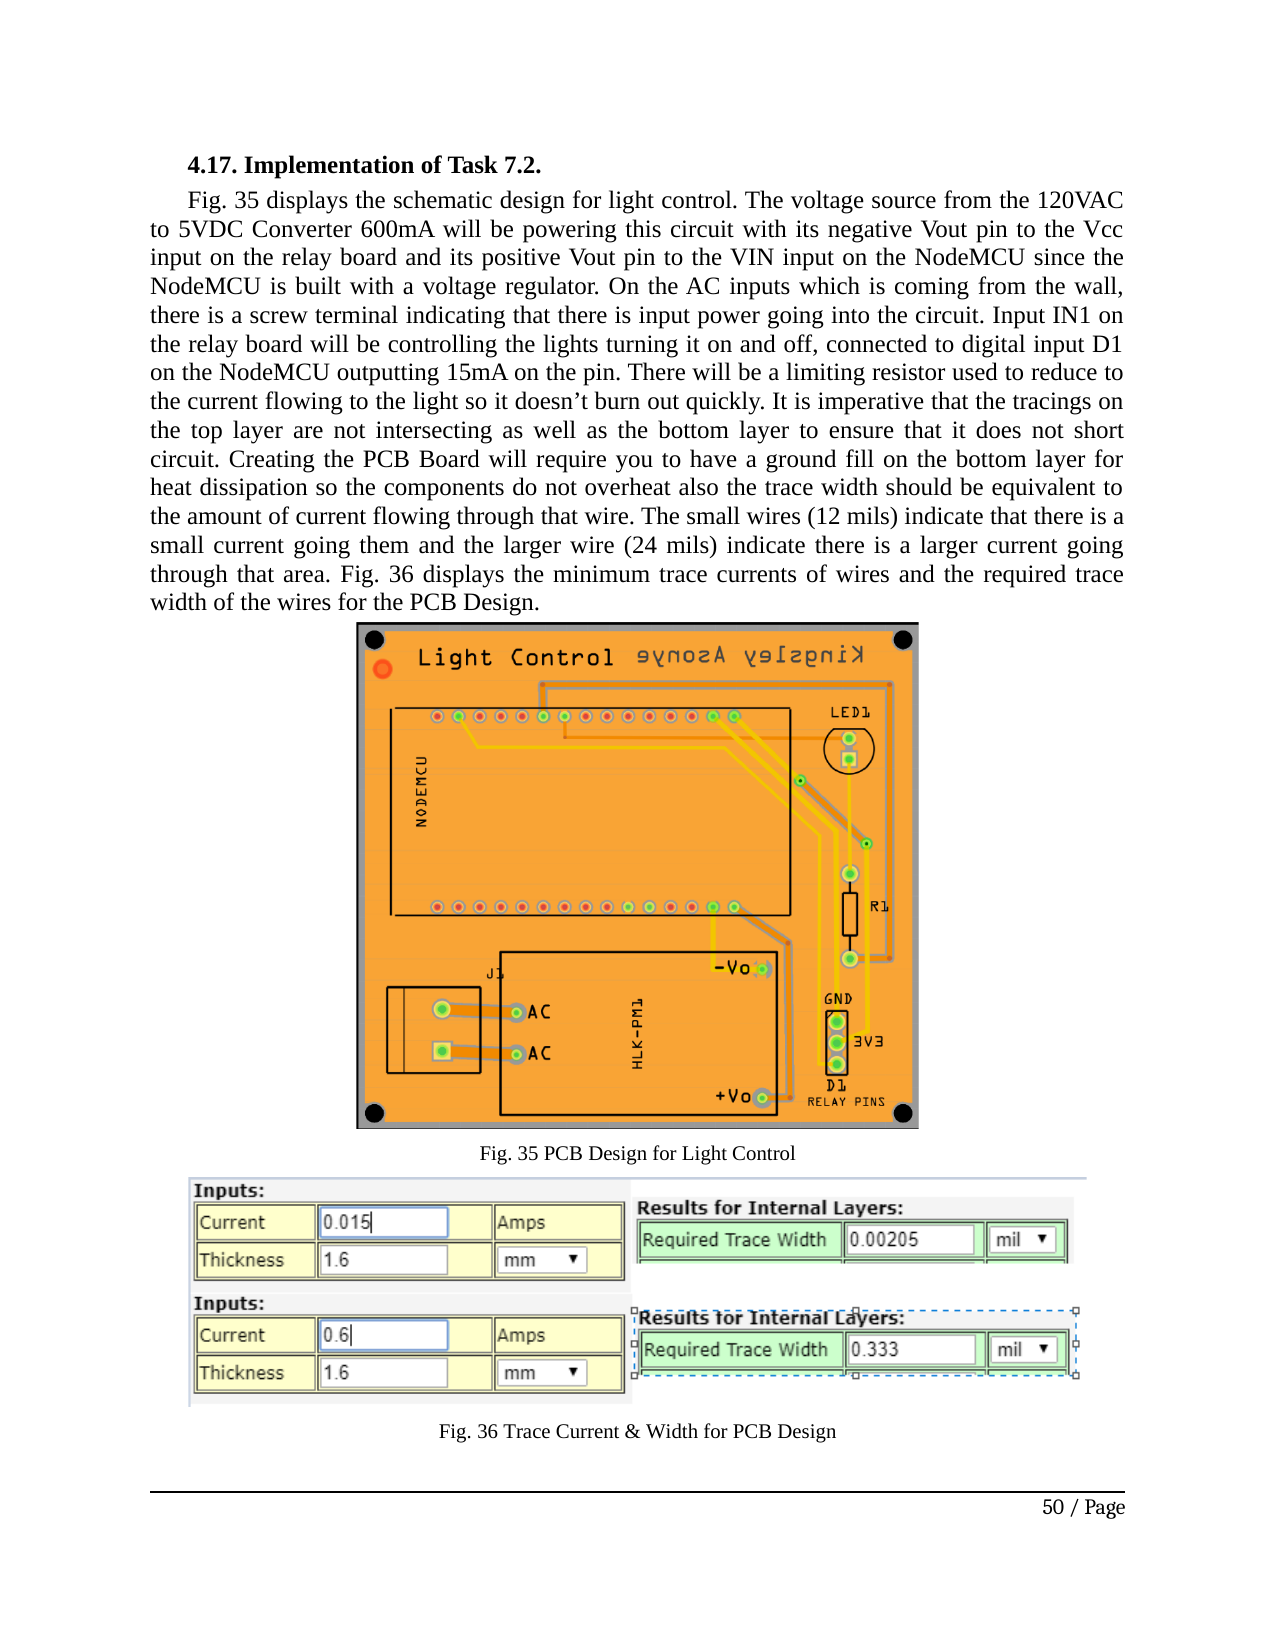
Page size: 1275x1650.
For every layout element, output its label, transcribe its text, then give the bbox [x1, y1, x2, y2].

subtitle Implementation of Task 7.2. [187, 150, 1125, 179]
text Fig. 35 displays the schematic design for light control. The voltage source from the 120VAC to 5VDC Converter 600mA will be powering this circuit with its negative Vout pin to the Vcc input on the relay board and its positive Vout pin to the VIN input on the NodeMCU since the NodeMCU is built with a voltage regulator. On the AC inputs which is coming from the wall, there is a screw terminal indicating that there is input power going into the circuit. Input IN1 on the relay board will be controlling the lights turning it on and off, connected to digital input D1 on the NodeMCU outputting 15mA on the pin. There will be a limiting resistor used to reduce to the current flowing to the light so it doesn’t burn out quickly. It is imperative that the tracings on the top layer are not intersecting as well as the bottom layer to ensure that it does not short circuit. Creating the PCB Board will require you to have a ground fill on the bottom layer for heat dissipation so the components do not overheat also the trace width should be equivalent to the amount of current flowing through that wire. The small wires (12 mils) indicate that there is a small current going them and the larger wire (24 mils) indicate there is a larger current going through that area. Fig. 36 displays the minimum trace currents of wires and the required trace width of the wires for the PCB Design. [150, 185, 1125, 616]
text Fig. 36 Trace Current & Width for PCB Design [150, 1419, 1125, 1443]
text Fig. 35 PCB Design for Light Control [150, 1141, 1125, 1165]
picture [188, 1177, 1087, 1407]
picture [356, 622, 919, 1129]
